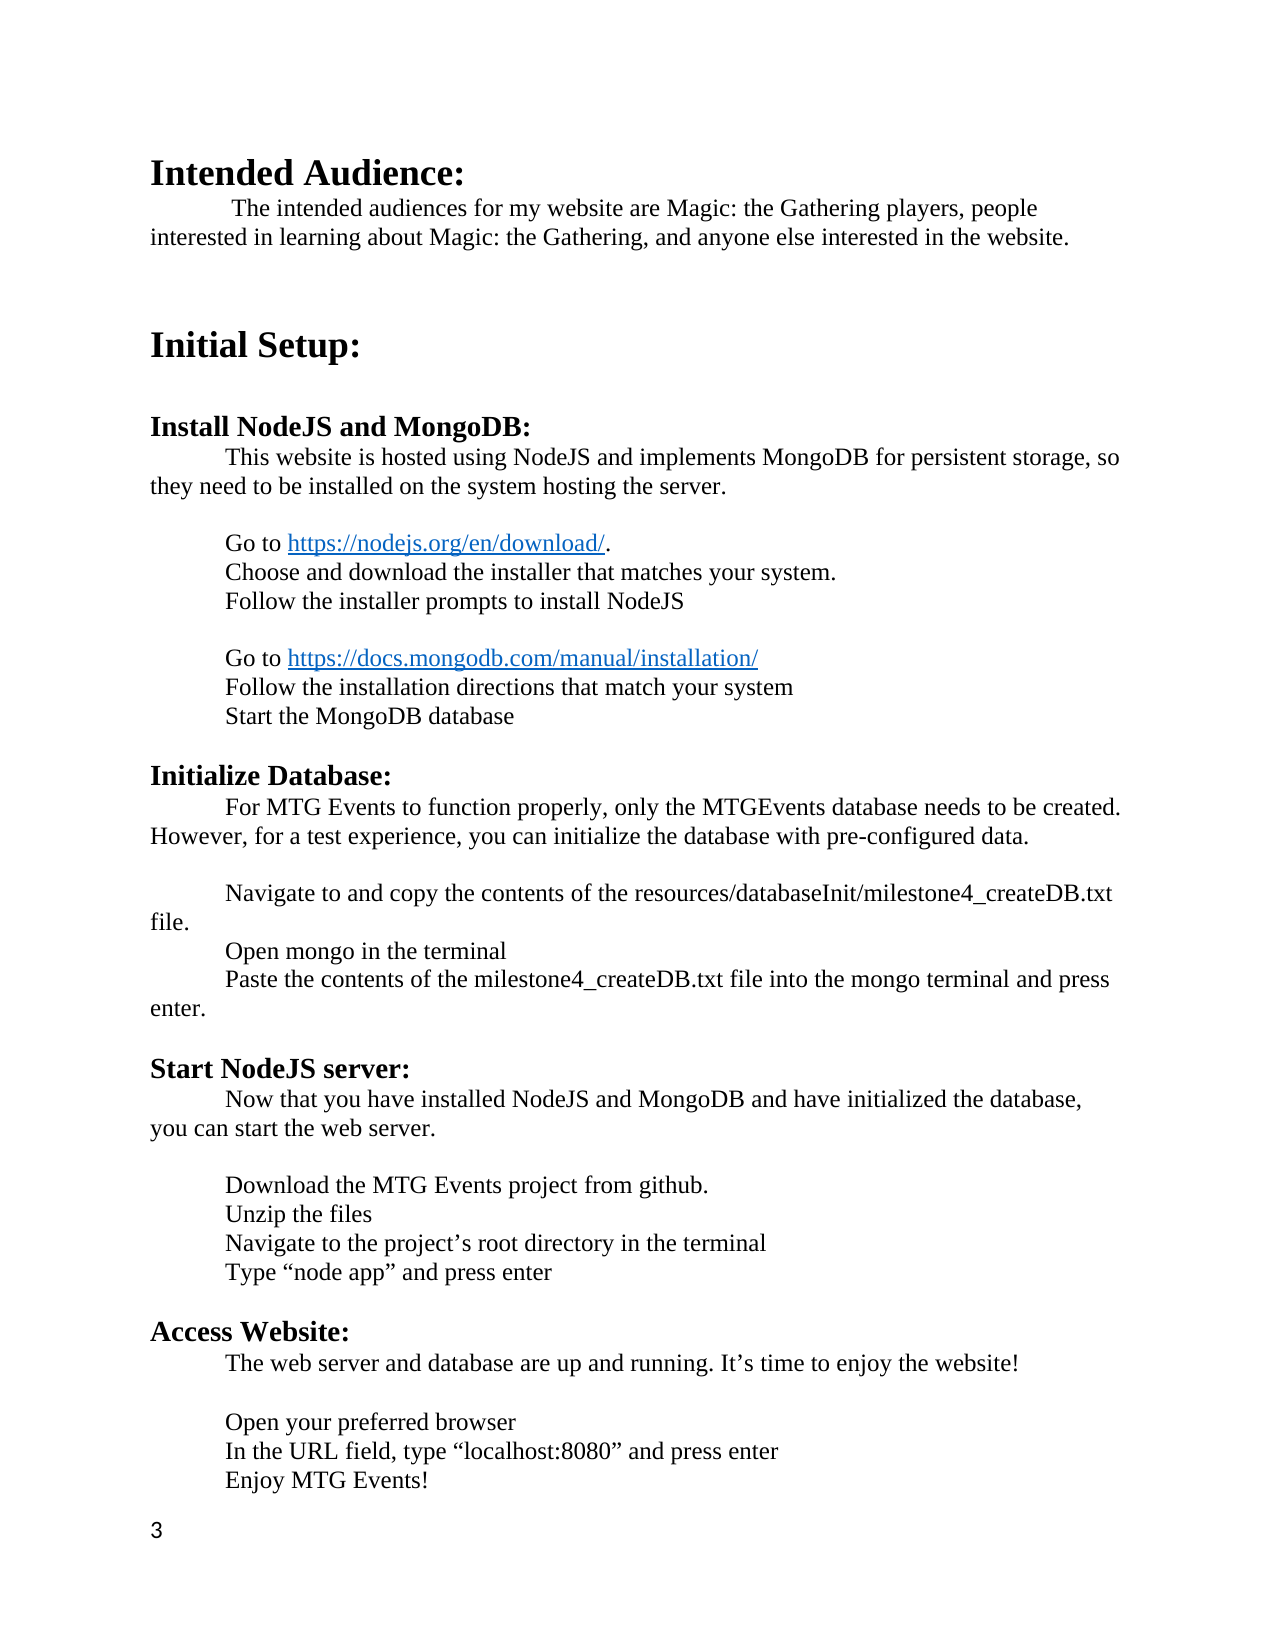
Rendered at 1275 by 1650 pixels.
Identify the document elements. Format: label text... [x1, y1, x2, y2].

text Navigate to the project’s root directory in the terminal [150, 1228, 1125, 1257]
text Open your preferred browser [150, 1407, 1125, 1436]
text Type “node app” and press enter [150, 1257, 1125, 1286]
text Start NodeJS server: [150, 1051, 1125, 1084]
text Open mongo in the terminal [150, 936, 1125, 964]
text Navigate to and copy the contents of the resources/databaseInit/milestone4_createDB.txt file. [150, 878, 1125, 936]
text For MTG Events to function properly, only the MTGEvents database needs to be created. However, for a test experience, you can initialize the database with pre-configured data. [150, 792, 1125, 849]
text Enjoy MTG Events! [150, 1465, 1125, 1493]
text Intended Audience: [150, 150, 1125, 193]
text Follow the installer prompts to install NodeJS [225, 586, 1125, 615]
text Unzip the files [150, 1199, 1125, 1228]
text Now that you have installed NodeJS and MongoDB and have initialized the database, you can start the web server. [150, 1084, 1125, 1142]
text The web server and database are up and running. It’s time to enjoy the website! [150, 1348, 1125, 1377]
text This website is hosted using NodeJS and implements MongoDB for persistent storage, so they need to be installed on the system hosting the server. [150, 442, 1125, 500]
text In the URL field, type “localhost:8080” and press enter [150, 1436, 1125, 1465]
text Paste the contents of the milestone4_createDB.txt file into the mongo terminal and press enter. [150, 964, 1125, 1022]
text Choose and download the installer that matches your system. [225, 557, 1125, 586]
text Start the MongoDB database [225, 701, 1125, 730]
text Access Website: [150, 1314, 1125, 1348]
text Follow the installation directions that match your system [225, 672, 1125, 701]
text Install NodeJS and MongoDB: [150, 409, 1125, 442]
text The intended audiences for my website are Magic: the Gathering players, people interested in learning about Magic: the Gathering, and anyone else interested in the website. [150, 193, 1125, 251]
text Initial Setup: [150, 322, 1125, 366]
text Go to https://nodejs.org/en/download/. [150, 528, 1125, 557]
text Download the MTG Events project from github. [150, 1171, 1125, 1199]
text Initialize Database: [150, 758, 1125, 792]
text Go to https://docs.mongodb.com/manual/installation/ [225, 643, 1125, 672]
